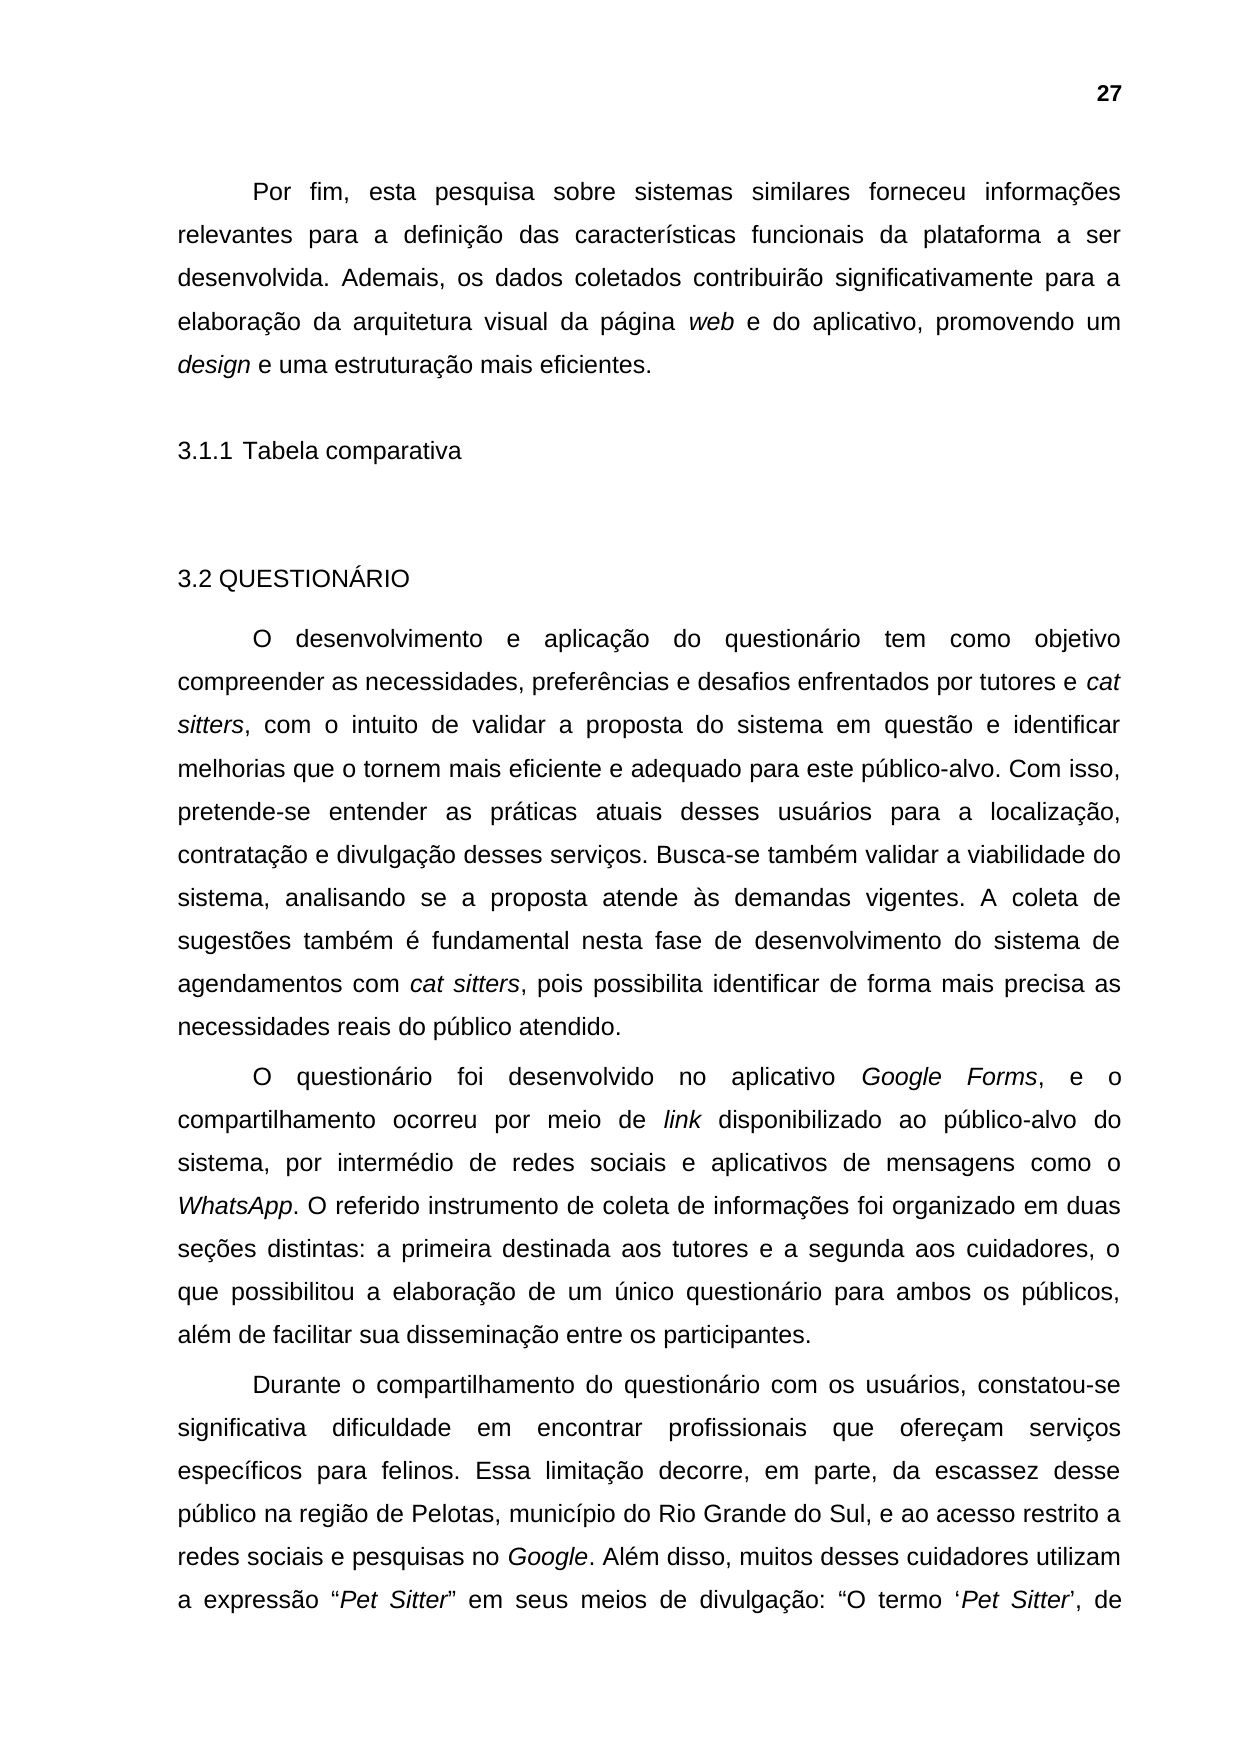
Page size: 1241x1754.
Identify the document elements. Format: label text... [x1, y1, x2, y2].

subtitle Tabela comparativa [177, 436, 1122, 465]
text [177, 1370, 1122, 1614]
text O desenvolvimento e aplicação do questionário tem como objetivo compreender as necessidades, preferências e desafios enfrentados por tutores e cat sitters, com o intuito de validar a proposta do sistema em questão e identificar melhorias que o tornem mais eficiente e adequado para este público-alvo. Com isso, pretende-se entender as práticas atuais desses usuários para a localização, contratação e divulgação desses serviços. Busca-se também validar a viabilidade do sistema, analisando se a proposta atende às demandas vigentes. A coleta de sugestões também é fundamental nesta fase de desenvolvimento do sistema de agendamentos com cat sitters, pois possibilita identificar de forma mais precisa as necessidades reais do público atendido. [177, 624, 1122, 1041]
text O questionário foi desenvolvido no aplicativo Google Forms, e o compartilhamento ocorreu por meio de link disponibilizado ao público-alvo do sistema, por intermédio de redes sociais e aplicativos de mensagens como o WhatsApp. O referido instrumento de coleta de informações foi organizado em duas seções distintas: a primeira destinada aos tutores e a segunda aos cuidadores, o que possibilitou a elaboração de um único questionário para ambos os públicos, além de facilitar sua disseminação entre os participantes. [177, 1062, 1122, 1349]
subtitle QUESTIONÁRIO [177, 564, 1122, 593]
text Por fim, esta pesquisa sobre sistemas similares forneceu informações relevantes para a definição das características funcionais da plataforma a ser desenvolvida. Ademais, os dados coletados contribuirão significativamente para a elaboração da arquitetura visual da página web e do aplicativo, promovendo um design e uma estruturação mais eficientes. [177, 177, 1122, 378]
